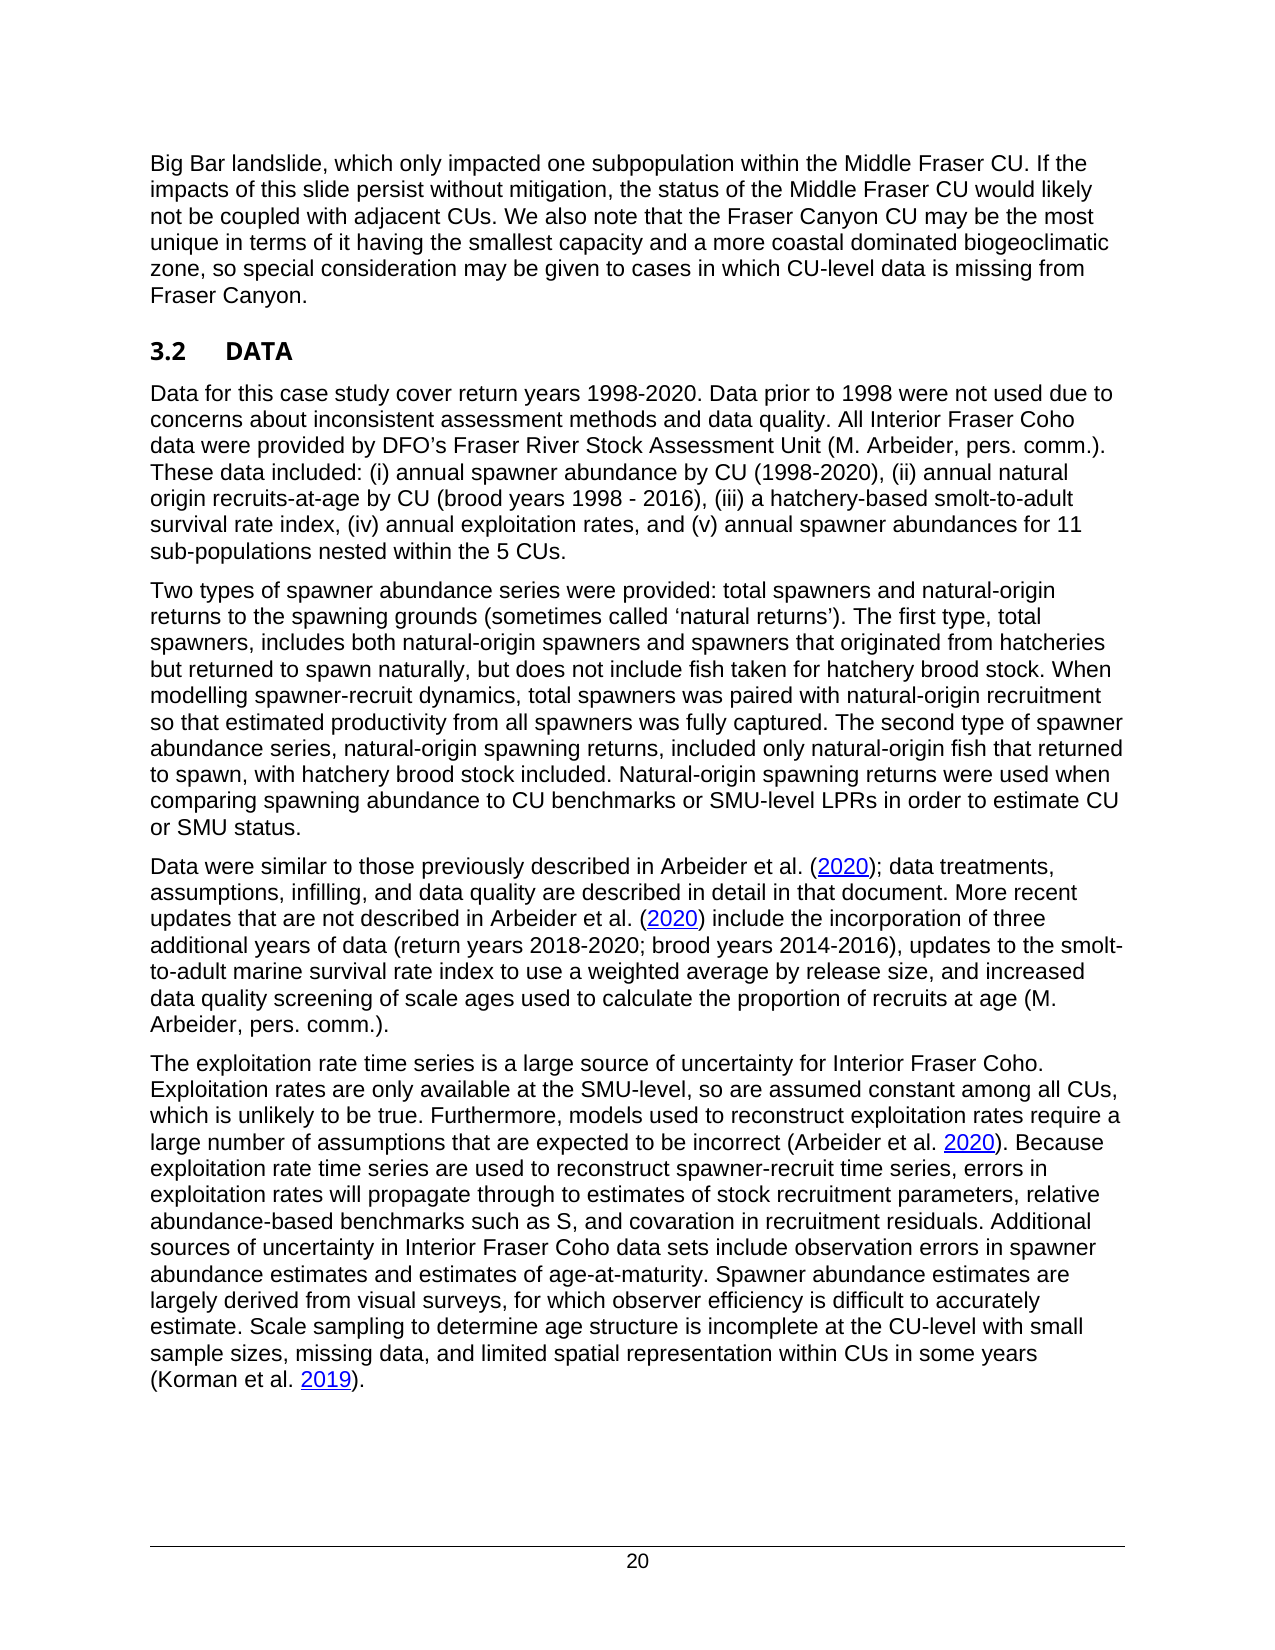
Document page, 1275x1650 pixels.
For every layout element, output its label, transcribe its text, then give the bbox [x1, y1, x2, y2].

text Two types of spawner abundance series were provided: total spawners and natural-origin returns to the spawning grounds (sometimes called ‘natural returns’). The first type, total spawners, includes both natural-origin spawners and spawners that originated from hatcheries but returned to spawn naturally, but does not include fish taken for hatchery brood stock. When modelling spawner-recruit dynamics, total spawners was paired with natural-origin recruitment so that estimated productivity from all spawners was fully captured. The second type of spawner abundance series, natural-origin spawning returns, included only natural-origin fish that returned to spawn, with hatchery brood stock included. Natural-origin spawning returns were used when comparing spawning abundance to CU benchmarks or SMU-level LPRs in order to estimate CU or SMU status. [150, 577, 1125, 840]
text Data were similar to those previously described in Arbeider et al. (2020); data treatments, assumptions, infilling, and data quality are described in detail in that document. More recent updates that are not described in Arbeider et al. (2020) include the incorporation of three additional years of data (return years 2018-2020; brood years 2014-2016), updates to the smolt-to-adult marine survival rate index to use a weighted average by release size, and increased data quality screening of scale ages used to calculate the proportion of recruits at age (M. Arbeider, pers. comm.). [150, 853, 1125, 1037]
text The exploitation rate time series is a large source of uncertainty for Interior Fraser Coho. Exploitation rates are only available at the SMU-level, so are assumed constant among all CUs, which is unlikely to be true. Furthermore, models used to reconstruct exploitation rates require a large number of assumptions that are expected to be incorrect (Arbeider et al. 2020). Because exploitation rate time series are used to reconstruct spawner-recruit time series, errors in exploitation rates will propagate through to estimates of stock recruitment parameters, relative abundance-based benchmarks such as S, and covaration in recruitment residuals. Additional sources of uncertainty in Interior Fraser Coho data sets include observation errors in spawner abundance estimates and estimates of age-at-maturity. Spawner abundance estimates are largely derived from visual surveys, for which observer efficiency is difficult to accurately estimate. Scale sampling to determine age structure is incomplete at the CU-level with small sample sizes, missing data, and limited spatial representation within CUs in some years (Korman et al. 2019). [150, 1050, 1125, 1392]
subtitle 3.2 DATA [150, 333, 1125, 367]
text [150, 150, 1125, 308]
text Data for this case study cover return years 1998-2020. Data prior to 1998 were not used due to concerns about inconsistent assessment methods and data quality. All Interior Fraser Coho data were provided by DFO’s Fraser River Stock Assessment Unit (M. Arbeider, pers. comm.). These data included: (i) annual spawner abundance by CU (1998-2020), (ii) annual natural origin recruits-at-age by CU (brood years 1998 - 2016), (iii) a hatchery-based smolt-to-adult survival rate index, (iv) annual exploitation rates, and (v) annual spawner abundances for 11 sub-populations nested within the 5 CUs. [150, 380, 1125, 564]
